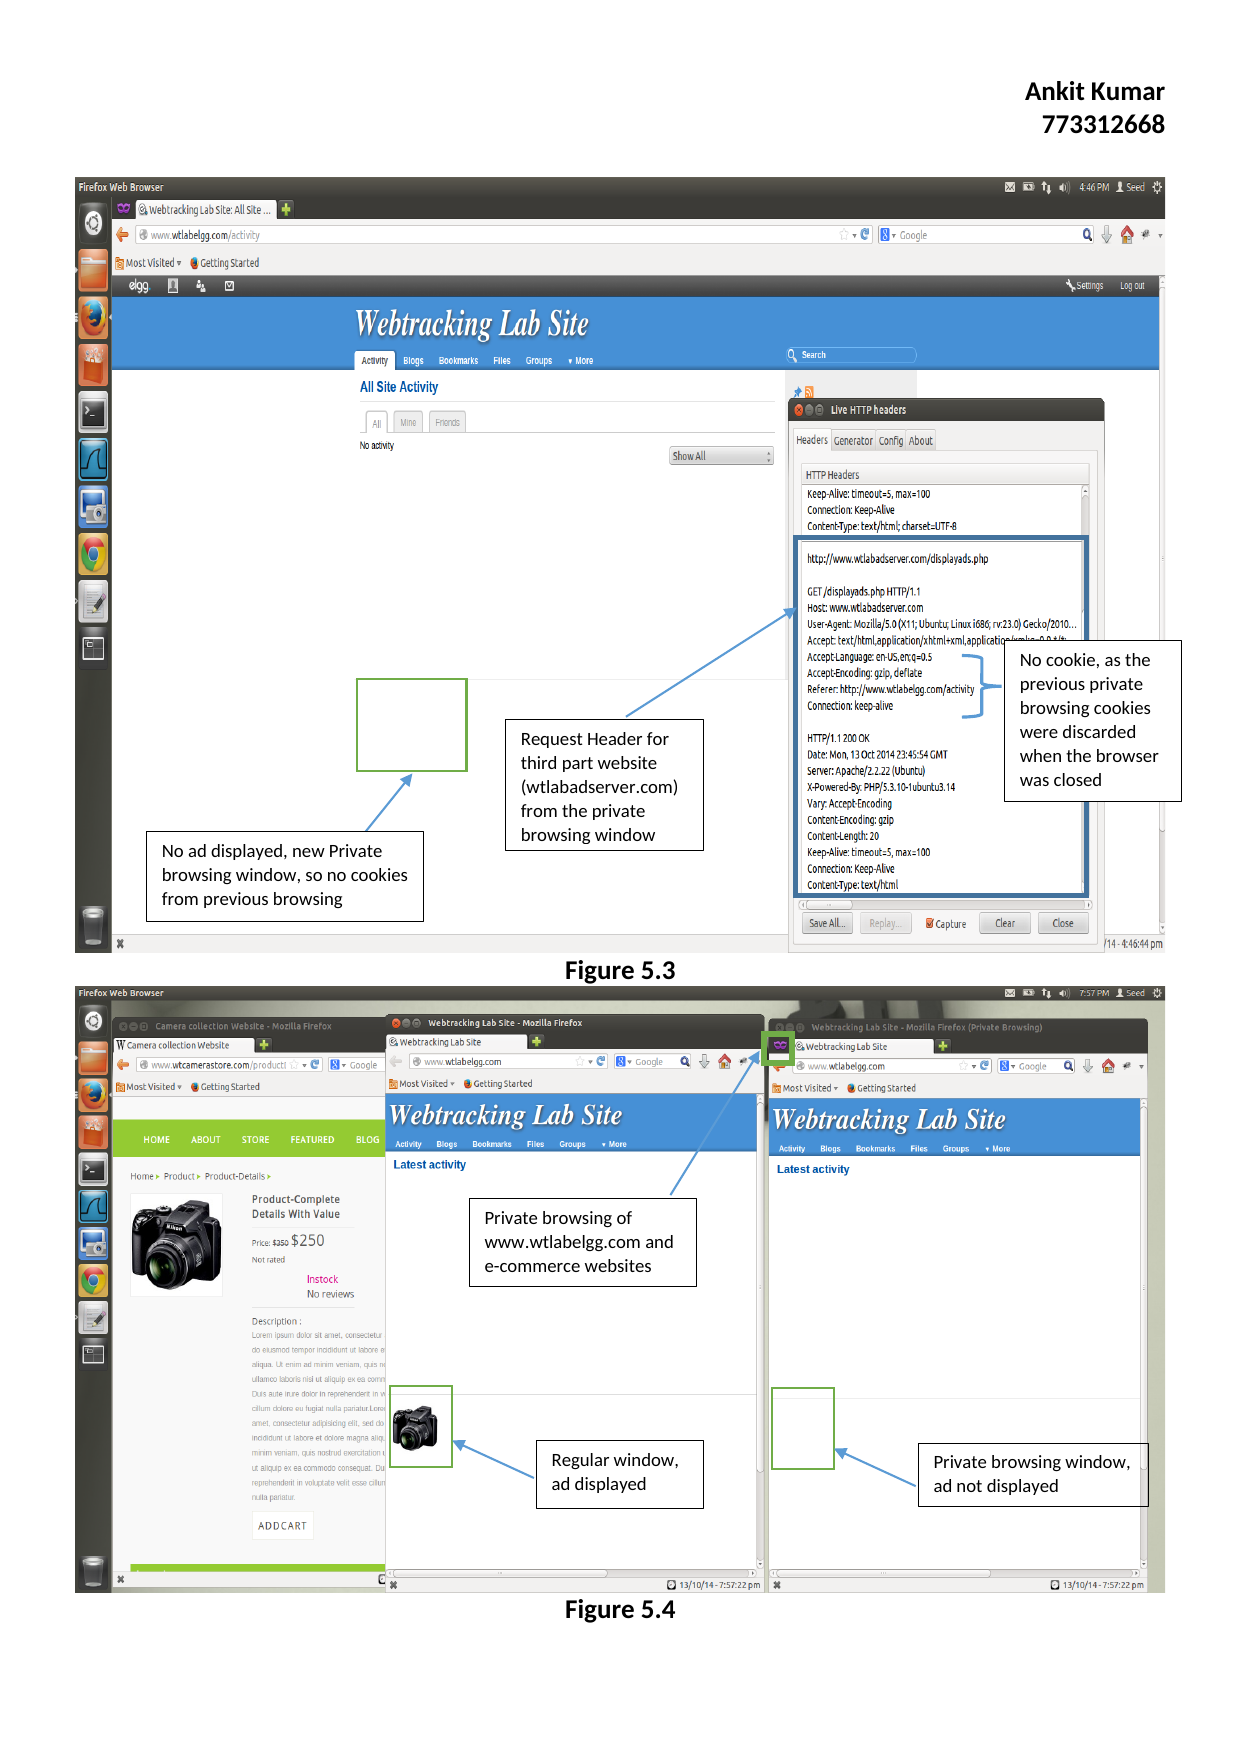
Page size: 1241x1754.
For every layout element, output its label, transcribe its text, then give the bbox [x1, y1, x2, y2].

text Figure 5.4 [75, 1593, 1165, 1626]
text Figure 5.3 [75, 953, 1165, 986]
picture [75, 986, 1166, 1593]
picture [798, 540, 1084, 893]
picture [75, 177, 1166, 953]
